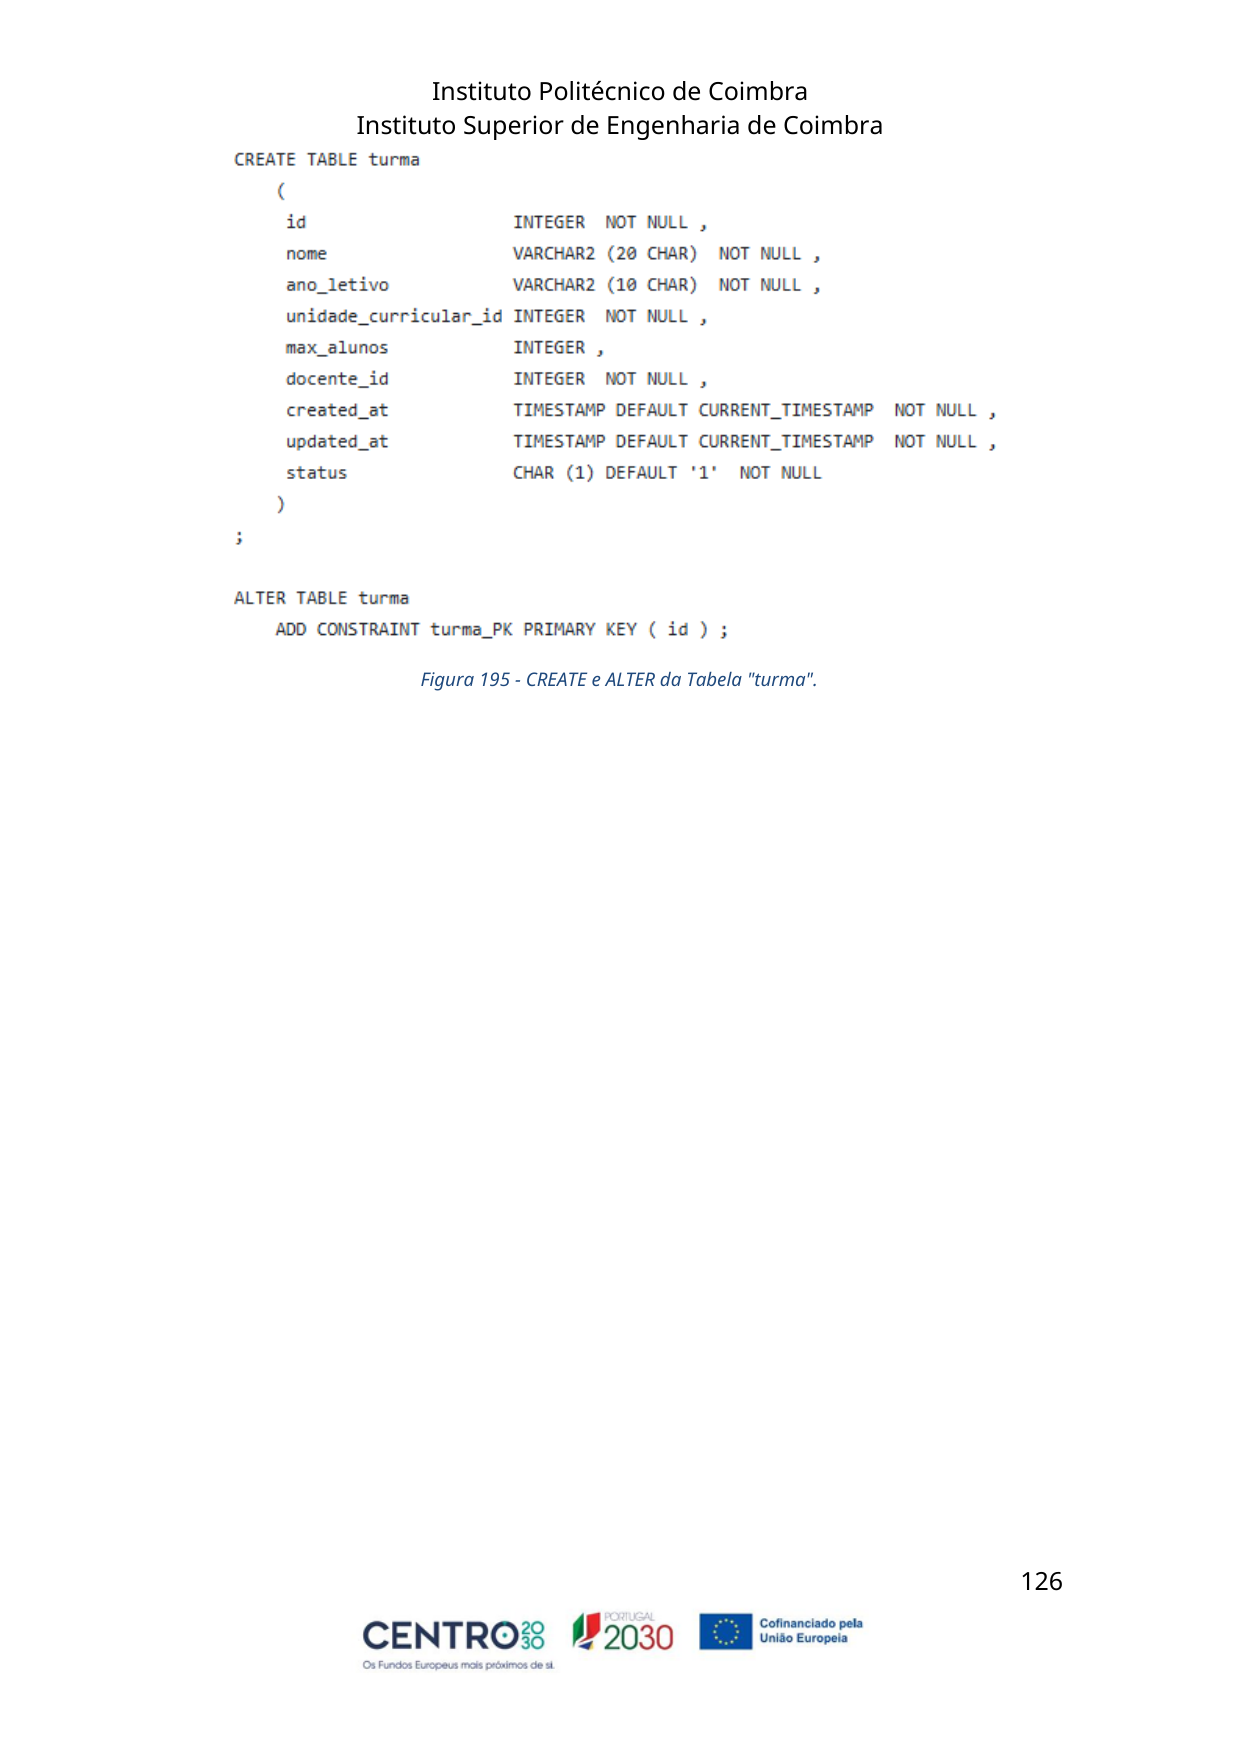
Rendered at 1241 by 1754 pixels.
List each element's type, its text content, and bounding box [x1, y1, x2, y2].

picture [233, 147, 1007, 645]
text Figura 195 - CREATE e ALTER da Tabela "turma". [177, 666, 1063, 692]
picture [349, 1597, 891, 1681]
